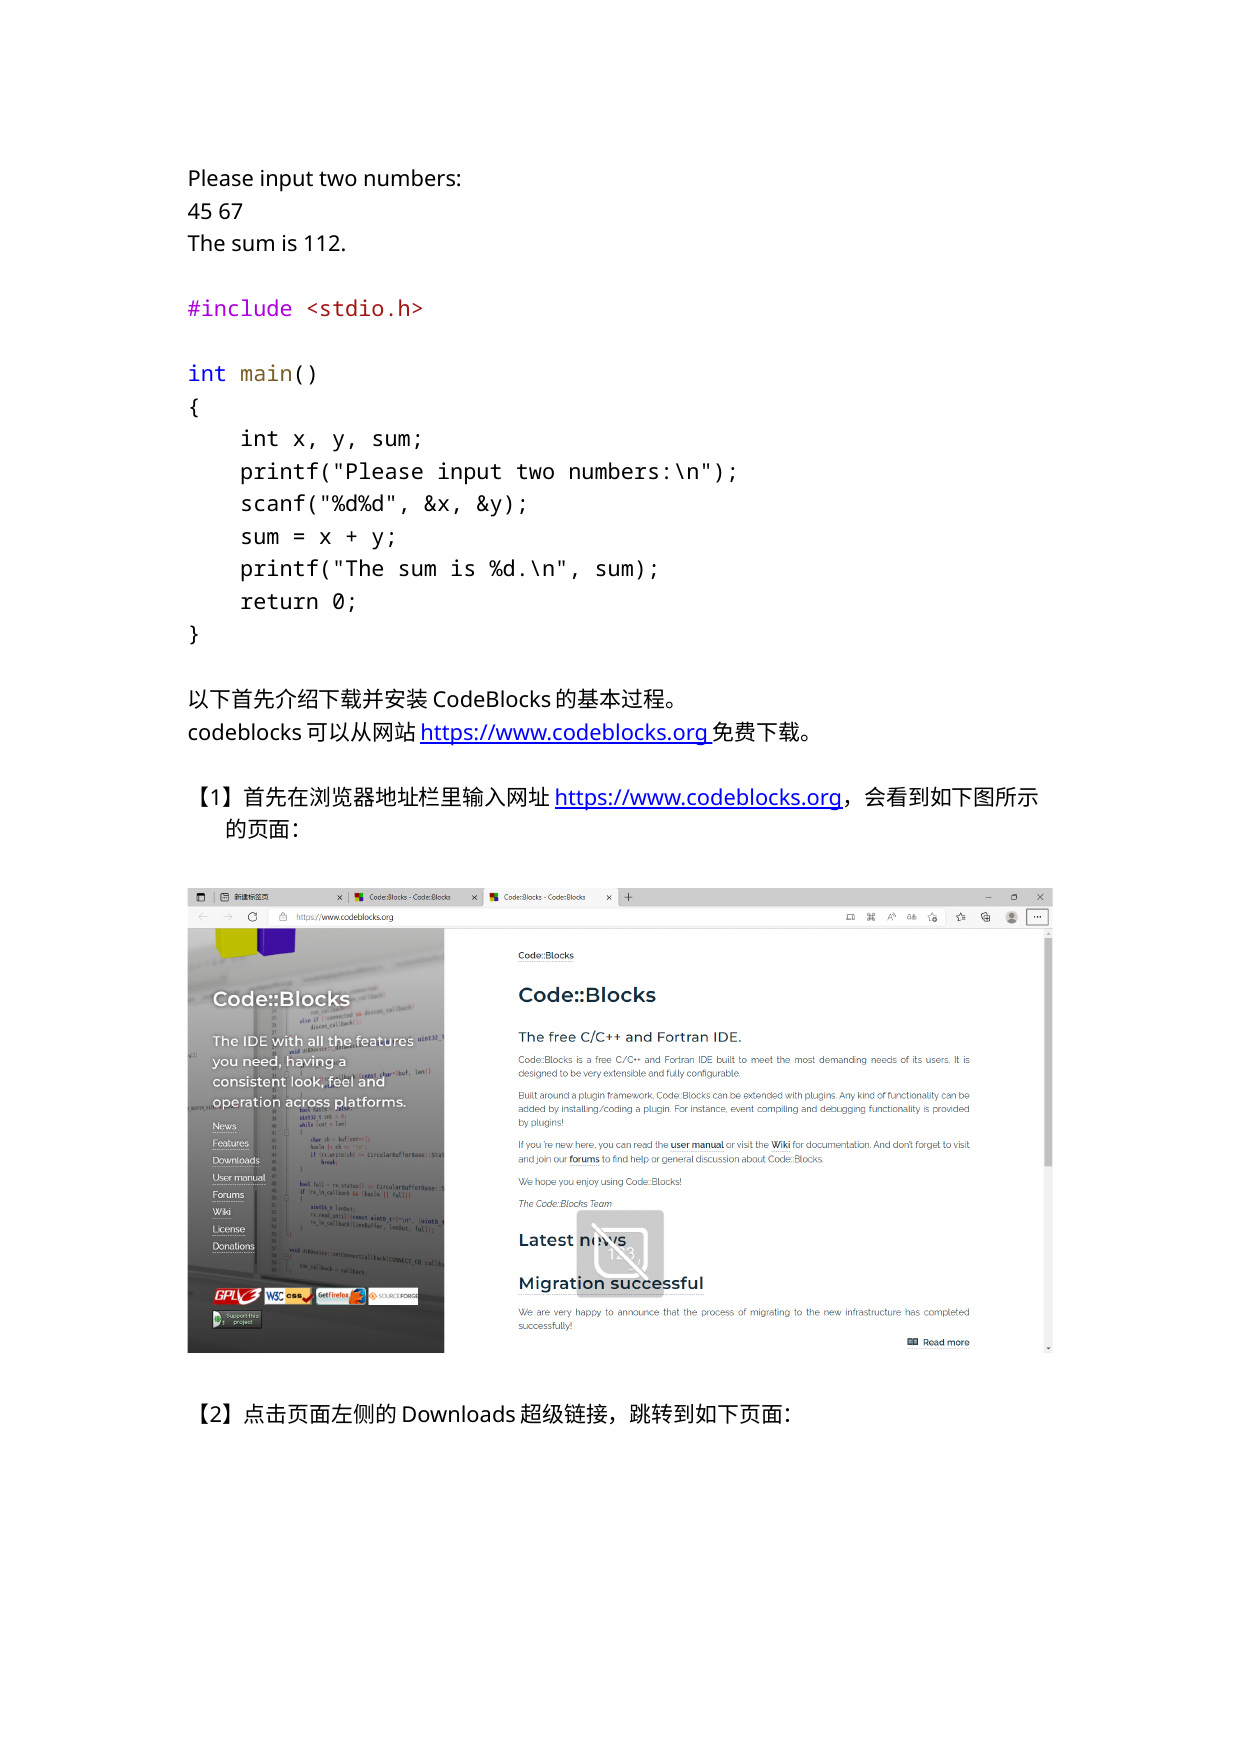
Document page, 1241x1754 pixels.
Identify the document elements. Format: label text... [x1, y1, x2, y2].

picture [187, 888, 1053, 1353]
text sum = x + y; [187, 519, 1053, 552]
text scanf("%d%d", &x, &y); [187, 487, 1053, 519]
text int main() [187, 357, 1053, 389]
text { [187, 389, 1053, 422]
text 【1】首先在浏览器地址栏里输入网址https://www.codeblocks.org，会看到如下图所示的页面： [187, 779, 1053, 844]
text return 0; [187, 584, 1053, 617]
text printf("Please input two numbers:\n"); [187, 454, 1053, 487]
text 【2】点击页面左侧的Downloads超级链接，跳转到如下页面： [187, 1397, 1053, 1429]
text Please input two numbers: [187, 162, 1053, 194]
text The sum is 112. [187, 227, 1053, 259]
text codeblocks可以从网站https://www.codeblocks.org免费下载。 [187, 714, 1053, 747]
text #include <stdio.h> [187, 292, 1053, 324]
text 以下首先介绍下载并安装CodeBlocks的基本过程。 [187, 682, 1053, 714]
text int x, y, sum; [187, 422, 1053, 454]
text printf("The sum is %d.\n", sum); [187, 552, 1053, 584]
text 45 67 [187, 194, 1053, 227]
text } [187, 617, 1053, 649]
